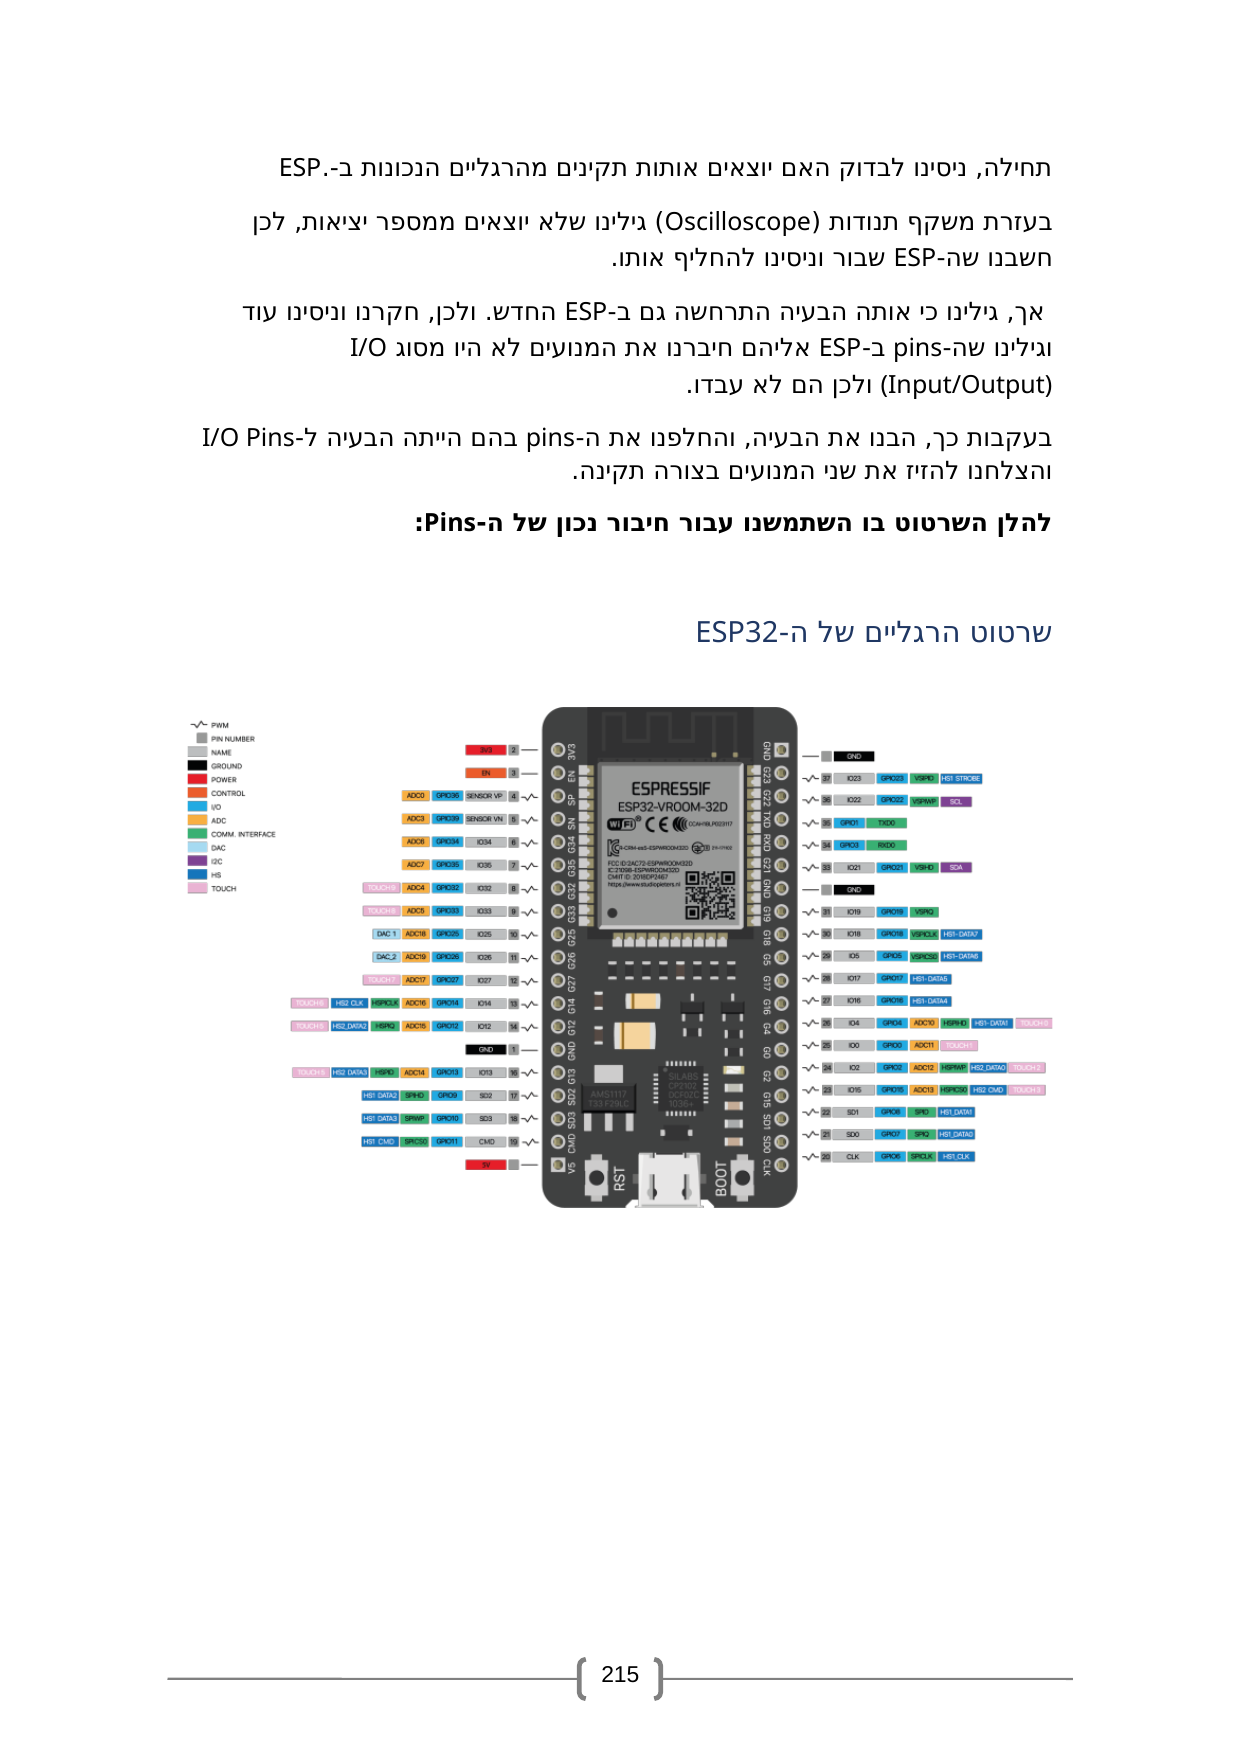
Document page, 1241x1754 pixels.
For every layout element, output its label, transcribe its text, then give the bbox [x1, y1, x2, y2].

text אך, גילינו כי אותה הבעיה התרחשה גם ב-ESP החדש. ולכן, חקרנו וניסינו עוד וגילינו שה-pins ב-ESP אליהם חיברנו את המנועים לא היו מסוג I/O (Input/Output) ולכן הם לא עבדו. [187, 293, 1053, 400]
text בעקבות כך, הבנו את הבעיה, והחלפנו את ה-pins בהם הייתה הבעיה ל-I/O Pins והצלחנו להזיז את שני המנועים בצורה תקינה. [187, 420, 1053, 485]
text בעזרת משקף תנודות (Oscilloscope) גילינו שלא יוצאים ממספר יציאות, לכן חשבנו שה-ESP שבור וניסינו להחליף אותו. [187, 203, 1053, 274]
subtitle שרטוט הרגליים של ה-ESP32 [187, 611, 1053, 651]
text תחילה, ניסינו לבדוק האם יוצאים אותות תקינים מהרגליים הנכונות ב-.ESP [187, 150, 1053, 184]
picture [187, 707, 1053, 1208]
text להלן השרטוט בו השתמשנו עבור חיבור נכון של ה-Pins: [187, 504, 1053, 538]
